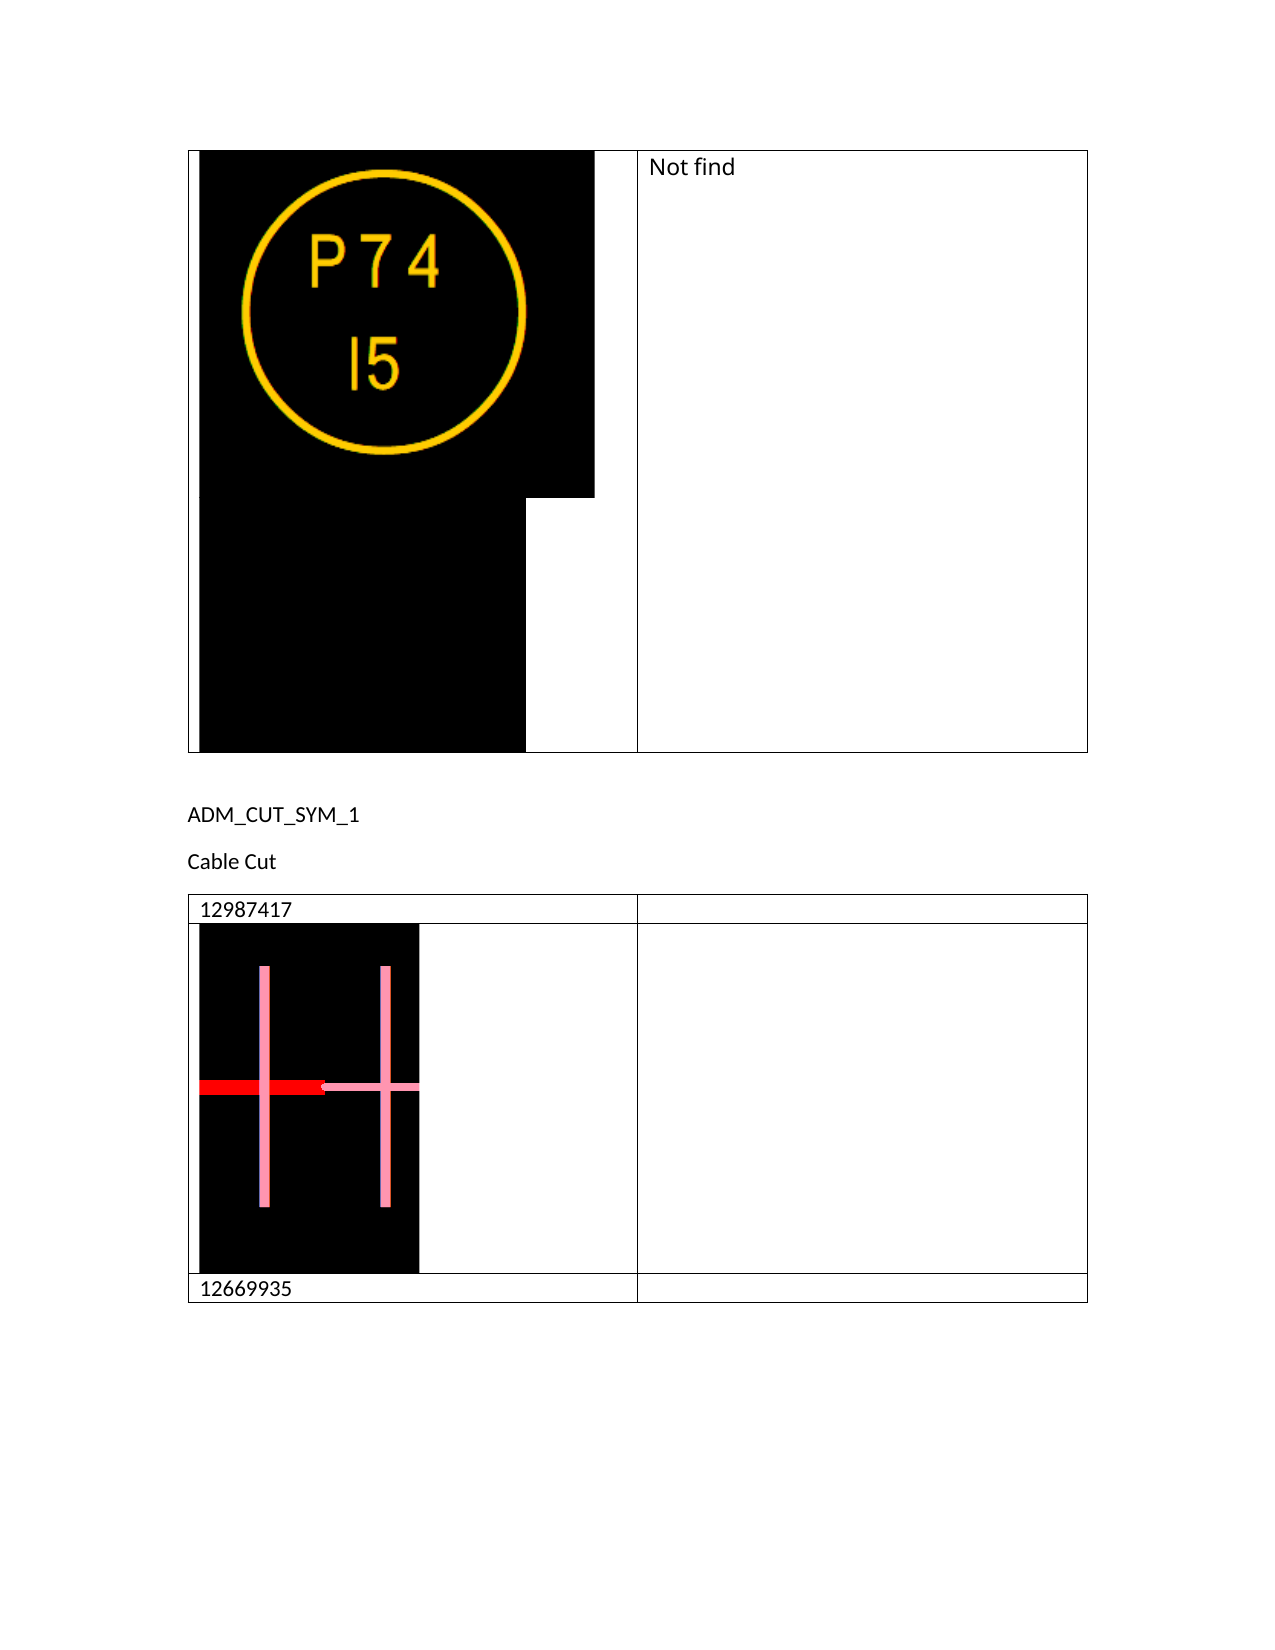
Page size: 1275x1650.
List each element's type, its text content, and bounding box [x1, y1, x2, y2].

table_cell [526, 151, 637, 752]
table_cell [420, 924, 637, 1273]
picture [199, 151, 595, 753]
table_cell [189, 924, 199, 1273]
table_header [638, 895, 1087, 923]
table_cell [638, 1274, 1087, 1302]
picture [199, 924, 420, 1273]
table_cell 12669935 [189, 1274, 637, 1302]
table_cell Not find [638, 151, 1087, 752]
text Cable Cut [187, 847, 1087, 875]
table_cell [189, 151, 199, 752]
table_header 12987417 [189, 895, 637, 923]
table_cell [638, 924, 1087, 1273]
text ADM_CUT_SYM_1 [187, 800, 1087, 828]
